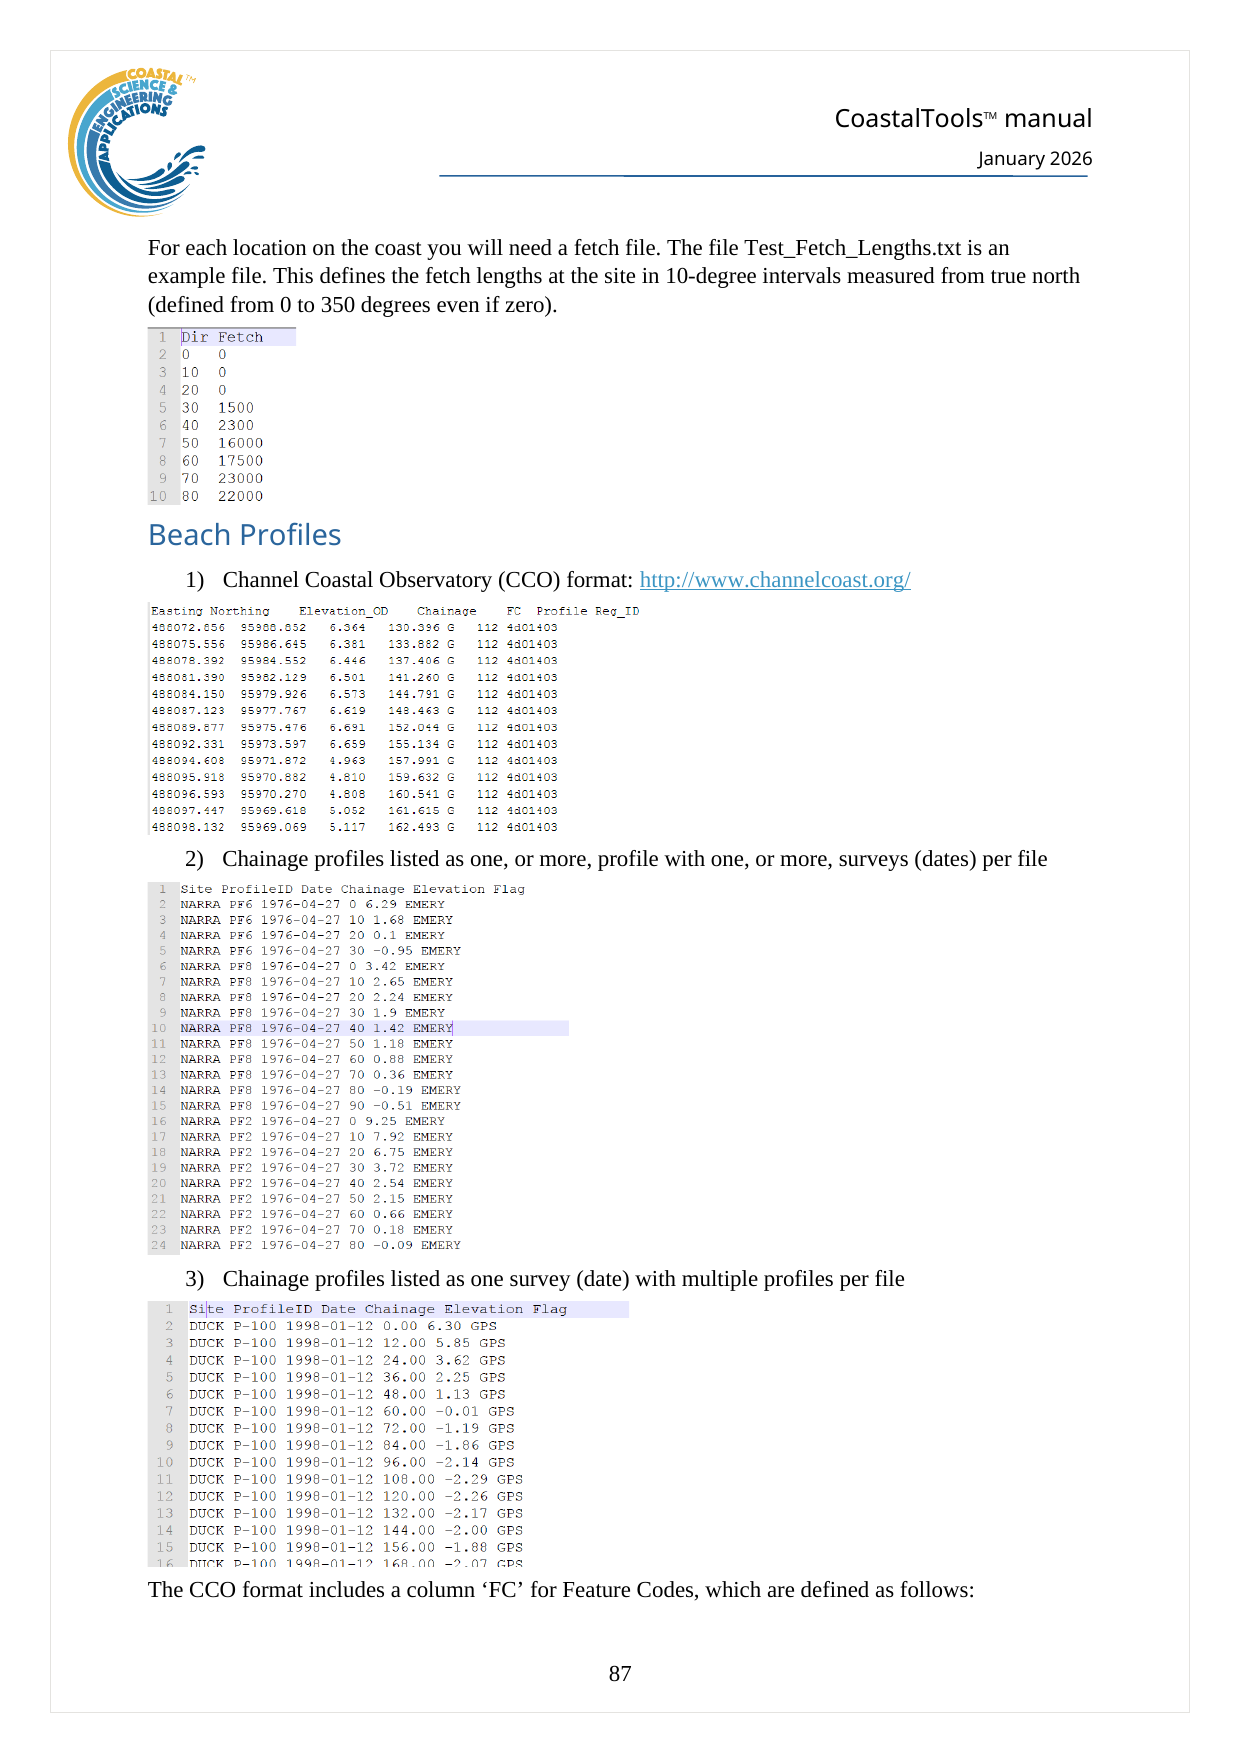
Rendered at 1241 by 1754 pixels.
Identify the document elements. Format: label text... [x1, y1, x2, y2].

text For each location on the coast you will need a fetch file. The file Test_Fetch_Lengths.txt is an example file. This defines the fetch lengths at the site in 10-degree intervals measured from true north (defined from 0 to 350 degrees even if zero). [148, 234, 1093, 317]
text Beach Profiles [148, 515, 1093, 554]
picture [147, 602, 650, 835]
list Chainage profiles listed as one, or more, profile with one, or more, surveys (dates) per file [185, 845, 1093, 872]
text The CCO format includes a column ‘FC’ for Feature Codes, which are defined as follows: [148, 1577, 1093, 1603]
picture [147, 882, 569, 1255]
list Channel Coastal Observatory (CCO) format: http://www.channelcoast.org/ [185, 566, 1093, 592]
picture [147, 1301, 630, 1567]
list Chainage profiles listed as one survey (date) with multiple profiles per file [185, 1265, 1093, 1291]
picture [147, 327, 297, 505]
